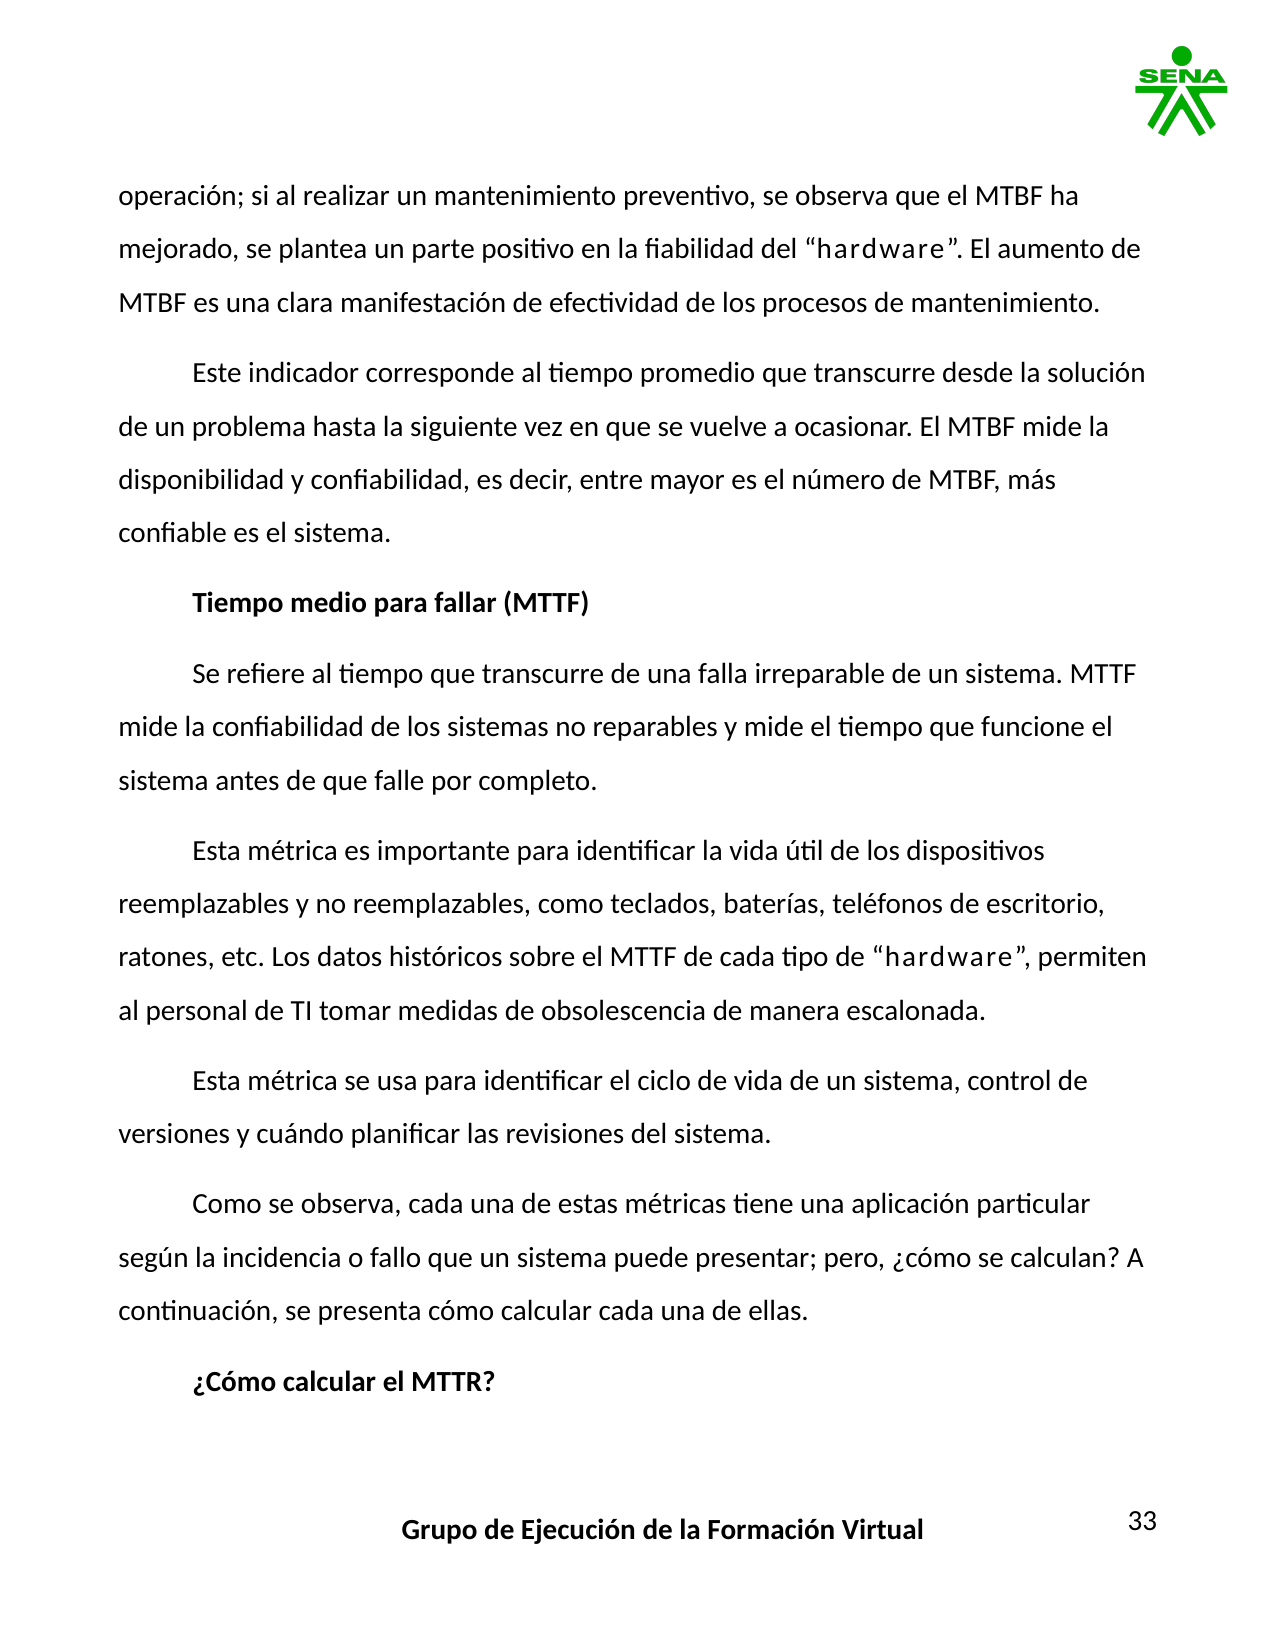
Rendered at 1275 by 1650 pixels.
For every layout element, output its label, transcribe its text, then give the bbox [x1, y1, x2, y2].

text Esta métrica se usa para identificar el ciclo de vida de un sistema, control de versiones y cuándo planificar las revisiones del sistema. [118, 1062, 1157, 1151]
text ¿Cómo calcular el MTTR? [118, 1363, 1157, 1398]
text Esta métrica es importante para identificar la vida útil de los dispositivos reemplazables y no reemplazables, como teclados, baterías, teléfonos de escritorio, ratones, etc. Los datos históricos sobre el MTTF de cada tipo de “hardware”, permiten al personal de TI tomar medidas de obsolescencia de manera escalonada. [118, 832, 1157, 1028]
picture [1135, 46, 1228, 136]
text Como se observa, cada una de estas métricas tiene una aplicación particular según la incidencia o fallo que un sistema puede presentar; pero, ¿cómo se calculan? A continuación, se presenta cómo calcular cada una de ellas. [118, 1186, 1157, 1328]
text Tiempo medio para fallar (MTTF) [118, 584, 1157, 620]
text Este indicador corresponde al tiempo promedio que transcurre desde la solución de un problema hasta la siguiente vez en que se vuelve a ocasionar. El MTBF mide la disponibilidad y confiabilidad, es decir, entre mayor es el número de MTBF, más confiable es el sistema. [118, 354, 1157, 550]
text Se refiere al tiempo que transcurre de una falla irreparable de un sistema. MTTF mide la confiabilidad de los sistemas no reparables y mide el tiempo que funcione el sistema antes de que falle por completo. [118, 655, 1157, 797]
